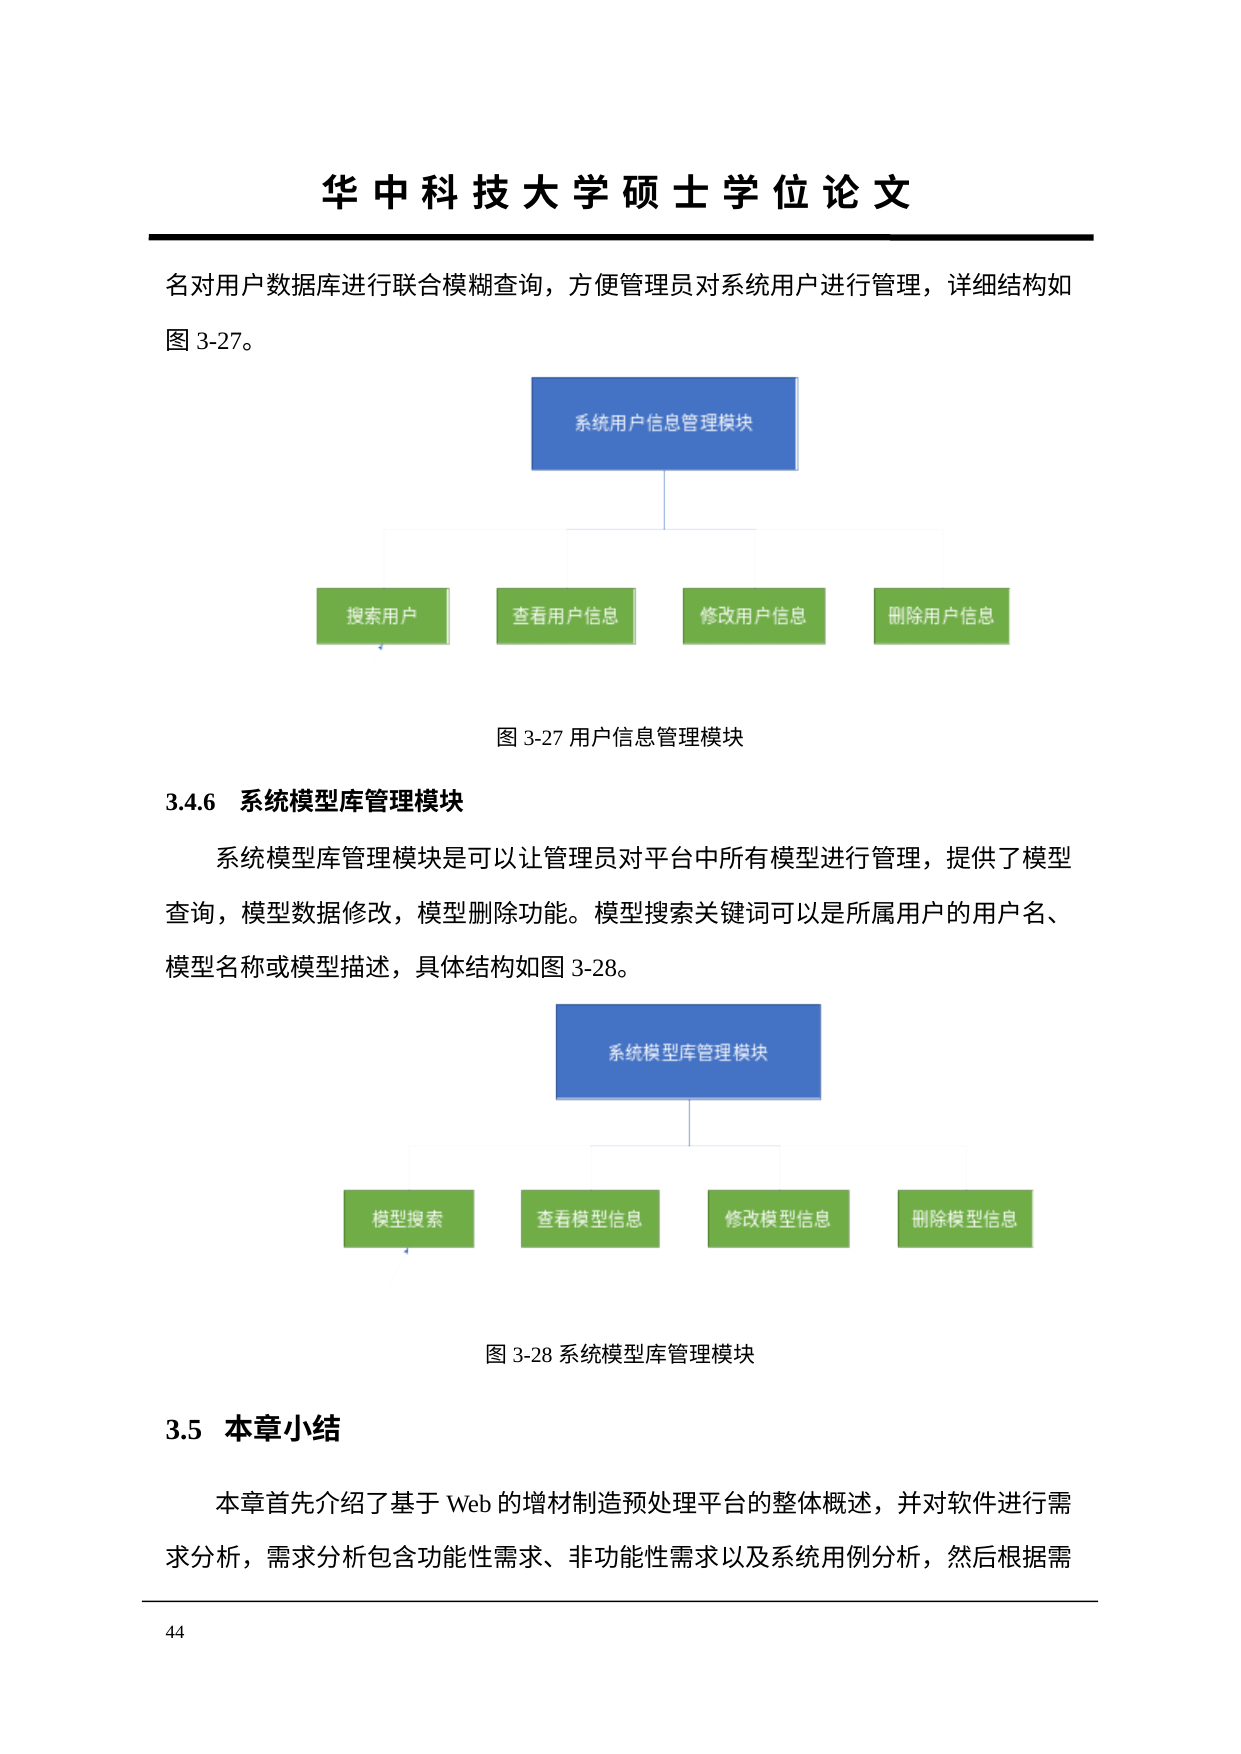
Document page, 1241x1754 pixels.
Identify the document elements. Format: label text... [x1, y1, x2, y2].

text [165, 266, 1075, 356]
subtitle 本章小结 [165, 1405, 1075, 1447]
subtitle 系统模型库管理模块 [165, 782, 1075, 818]
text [165, 1483, 1075, 1574]
